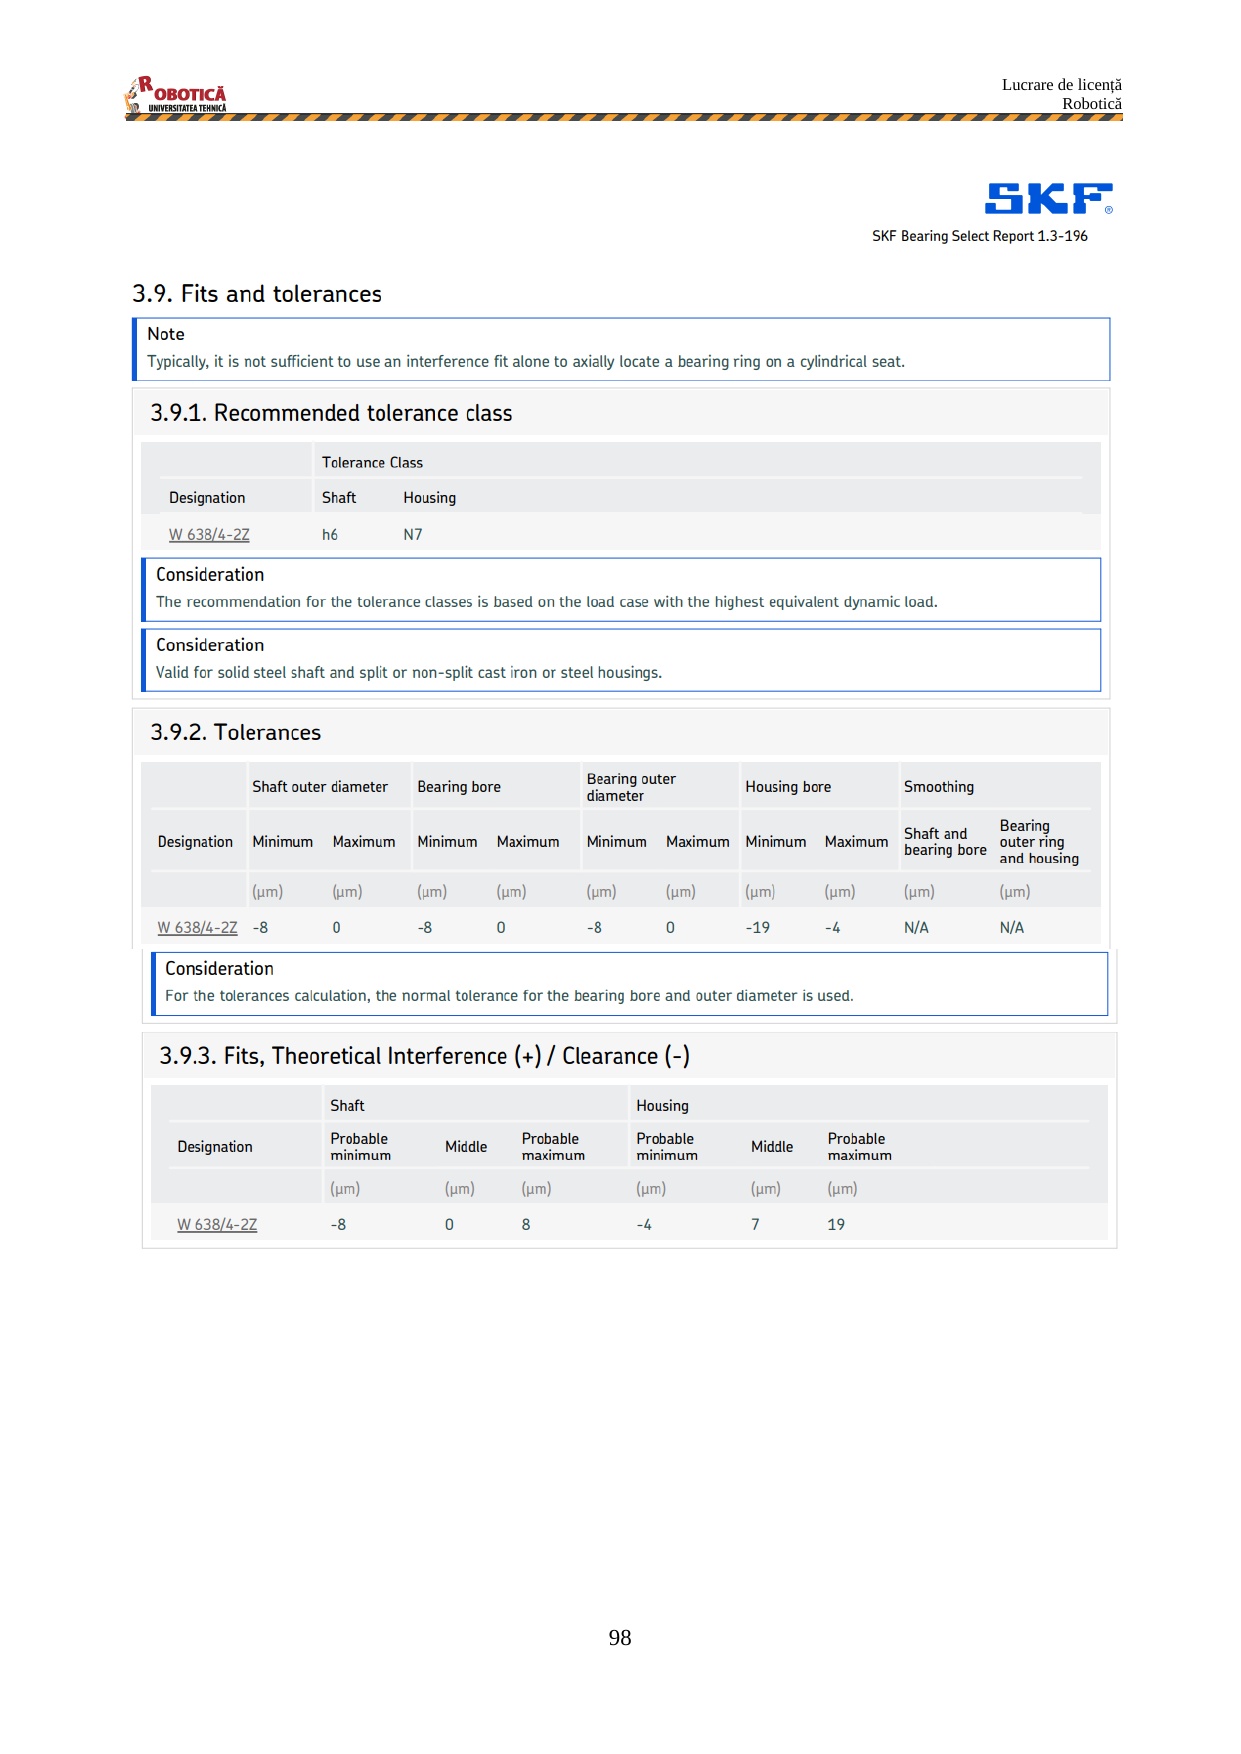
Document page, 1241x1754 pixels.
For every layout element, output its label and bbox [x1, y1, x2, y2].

picture [118, 161, 1123, 1285]
picture [121, 75, 1123, 122]
